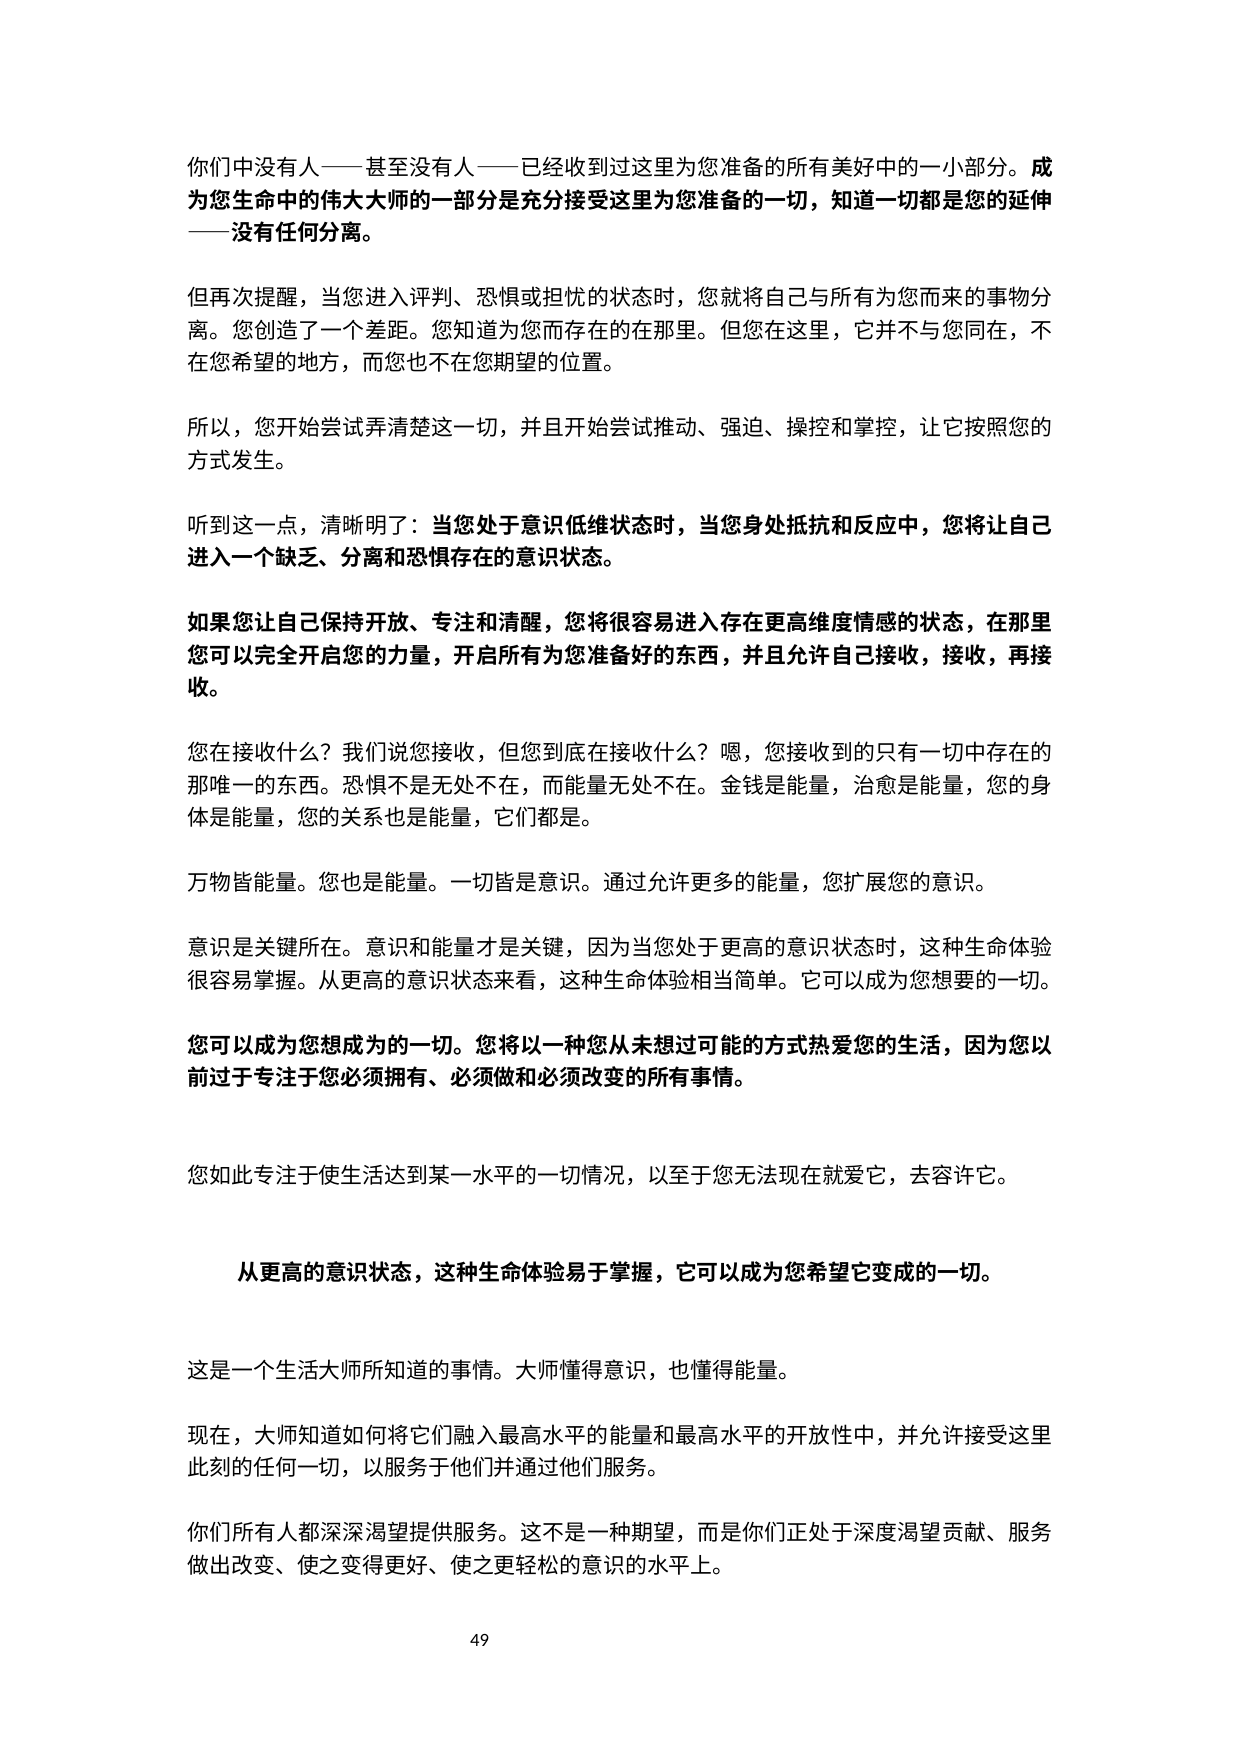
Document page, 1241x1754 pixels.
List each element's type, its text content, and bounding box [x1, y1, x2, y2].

text 您可以成为您想成为的一切。您将以一种您从未想过可能的方式热爱您的生活，因为您以前过于专注于您必须拥有、必须做和必须改变的所有事情。 [187, 1027, 1053, 1092]
text 但再次提醒，当您进入评判、恐惧或担忧的状态时，您就将自己与所有为您而来的事物分离。您创造了一个差距。您知道为您而存在的在那里。但您在这里，它并不与您同在，不在您希望的地方，而您也不在您期望的位置。 [187, 280, 1053, 377]
text 这是一个生活大师所知道的事情。大师懂得意识，也懂得能量。 [187, 1352, 1053, 1385]
text 你们中没有人——甚至没有人——已经收到过这里为您准备的所有美好中的一小部分。成为您生命中的伟大大师的一部分是充分接受这里为您准备的一切，知道一切都是您的延伸——没有任何分离。 [187, 150, 1053, 247]
text 现在，大师知道如何将它们融入最高水平的能量和最高水平的开放性中，并允许接受这里此刻的任何一切，以服务于他们并通过他们服务。 [187, 1417, 1053, 1482]
text 听到这一点，清晰明了：当您处于意识低维状态时，当您身处抵抗和反应中，您将让自己进入一个缺乏、分离和恐惧存在的意识状态。 [187, 507, 1053, 572]
text 从更高的意识状态，这种生命体验易于掌握，它可以成为您希望它变成的一切。 [187, 1255, 1053, 1287]
text 您在接收什么？我们说您接收，但您到底在接收什么？嗯，您接收到的只有一切中存在的那唯一的东西。恐惧不是无处不在，而能量无处不在。金钱是能量，治愈是能量，您的身体是能量，您的关系也是能量，它们都是。 [187, 735, 1053, 832]
text 如果您让自己保持开放、专注和清醒，您将很容易进入存在更高维度情感的状态，在那里您可以完全开启您的力量，开启所有为您准备好的东西，并且允许自己接收，接收，再接收。 [187, 605, 1053, 702]
text 您如此专注于使生活达到某一水平的一切情况，以至于您无法现在就爱它，去容许它。 [187, 1157, 1053, 1190]
text 你们所有人都深深渴望提供服务。这不是一种期望，而是你们正处于深度渴望贡献、服务、做出改变、使之变得更好、使之更轻松的意识的水平上。 [187, 1515, 1053, 1580]
text 意识是关键所在。意识和能量才是关键，因为当您处于更高的意识状态时，这种生命体验很容易掌握。从更高的意识状态来看，这种生命体验相当简单。它可以成为您想要的一切。 [187, 930, 1053, 995]
text 所以，您开始尝试弄清楚这一切，并且开始尝试推动、强迫、操控和掌控，让它按照您的方式发生。 [187, 410, 1053, 475]
text 万物皆能量。您也是能量。一切皆是意识。通过允许更多的能量，您扩展您的意识。 [187, 865, 1053, 897]
